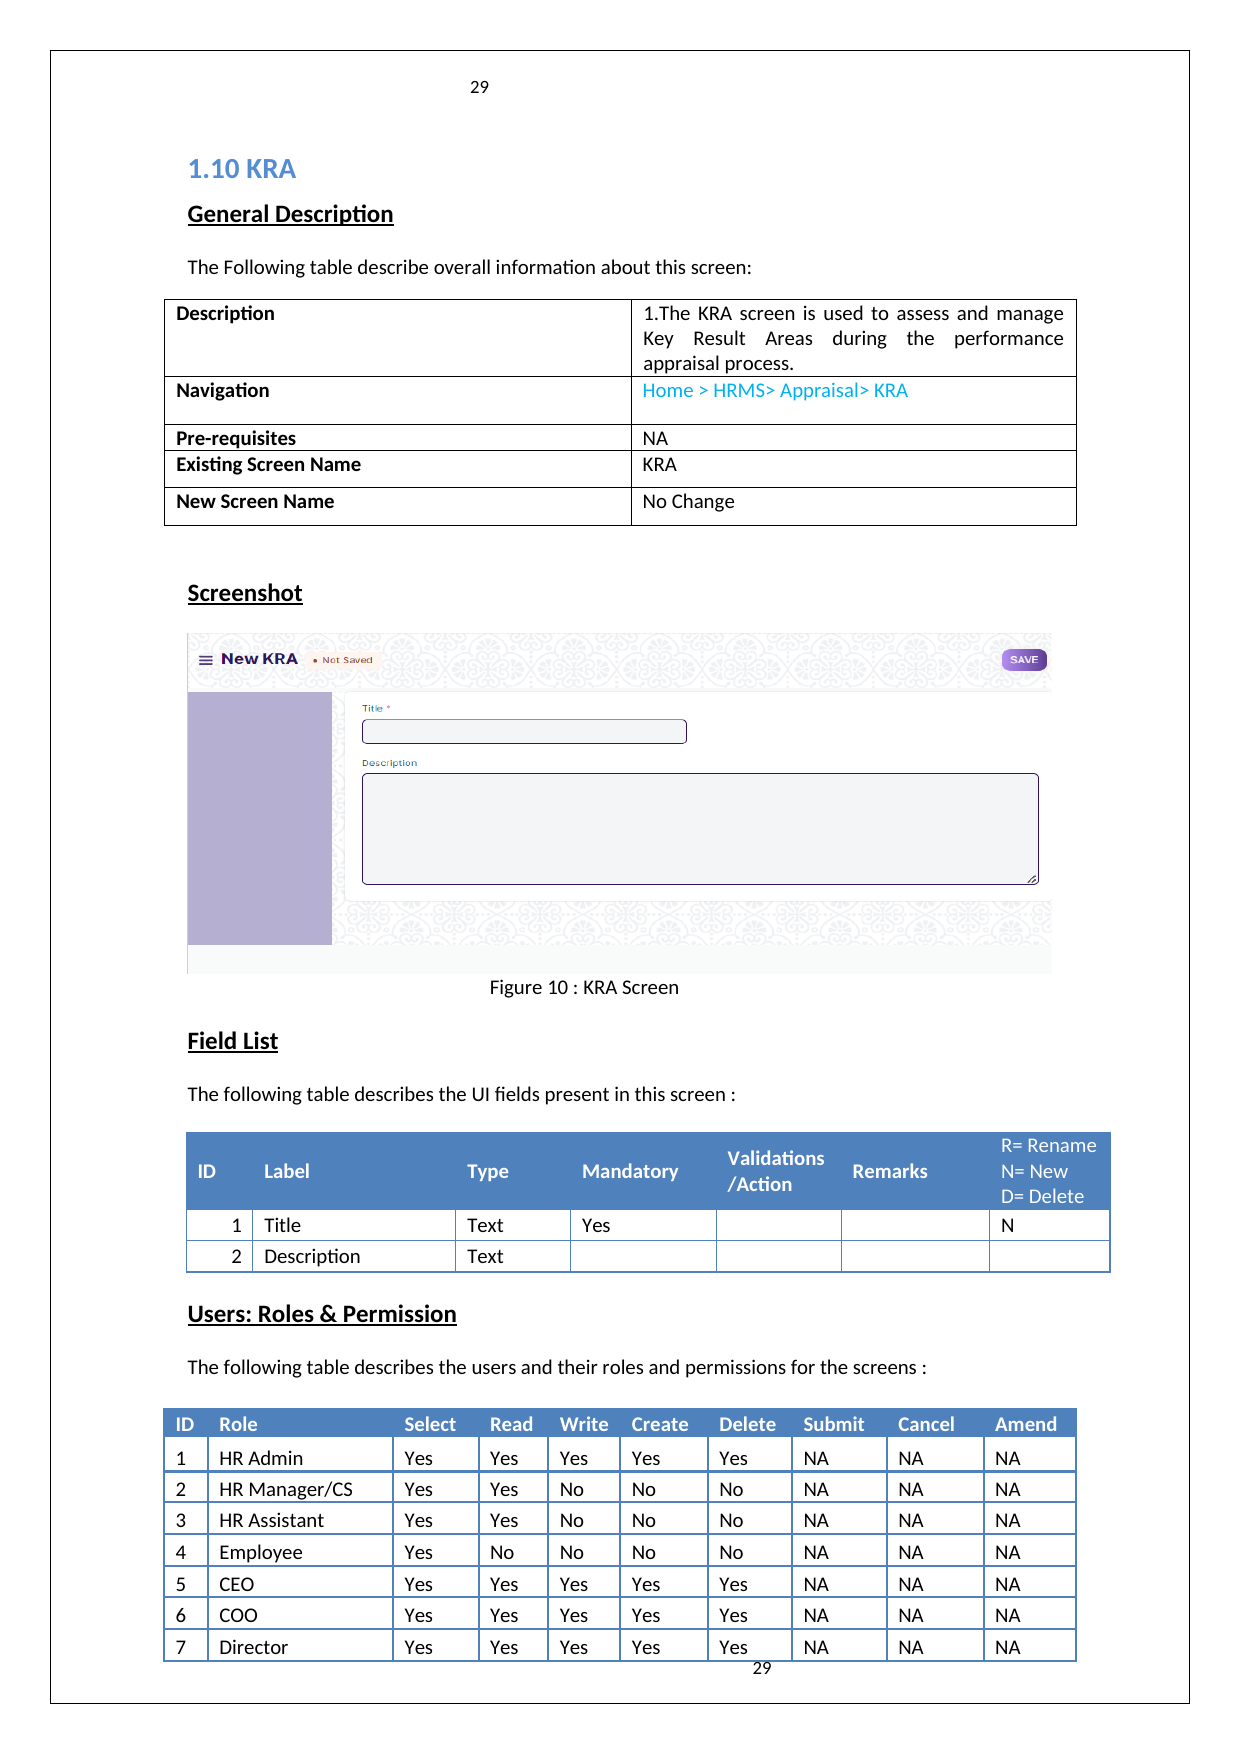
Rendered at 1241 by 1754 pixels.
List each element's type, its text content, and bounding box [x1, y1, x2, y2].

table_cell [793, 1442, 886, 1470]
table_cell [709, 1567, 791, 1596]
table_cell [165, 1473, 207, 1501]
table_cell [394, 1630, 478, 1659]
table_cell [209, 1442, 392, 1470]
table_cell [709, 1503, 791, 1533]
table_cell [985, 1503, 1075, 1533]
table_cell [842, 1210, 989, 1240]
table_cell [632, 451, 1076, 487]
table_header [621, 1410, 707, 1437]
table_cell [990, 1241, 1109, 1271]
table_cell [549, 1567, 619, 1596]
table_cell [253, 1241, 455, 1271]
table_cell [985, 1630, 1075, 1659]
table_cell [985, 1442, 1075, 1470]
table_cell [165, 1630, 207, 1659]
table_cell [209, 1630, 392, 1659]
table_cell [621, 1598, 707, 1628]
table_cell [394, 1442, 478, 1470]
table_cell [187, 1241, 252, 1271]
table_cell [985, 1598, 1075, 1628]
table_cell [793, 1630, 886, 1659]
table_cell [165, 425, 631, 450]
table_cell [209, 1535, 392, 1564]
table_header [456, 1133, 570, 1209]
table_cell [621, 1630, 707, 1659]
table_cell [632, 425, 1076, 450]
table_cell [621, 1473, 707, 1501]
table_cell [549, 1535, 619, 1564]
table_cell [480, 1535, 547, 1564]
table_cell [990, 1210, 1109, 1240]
text The following table describes the users and their roles and permissions for the screens : [146, 1354, 1042, 1379]
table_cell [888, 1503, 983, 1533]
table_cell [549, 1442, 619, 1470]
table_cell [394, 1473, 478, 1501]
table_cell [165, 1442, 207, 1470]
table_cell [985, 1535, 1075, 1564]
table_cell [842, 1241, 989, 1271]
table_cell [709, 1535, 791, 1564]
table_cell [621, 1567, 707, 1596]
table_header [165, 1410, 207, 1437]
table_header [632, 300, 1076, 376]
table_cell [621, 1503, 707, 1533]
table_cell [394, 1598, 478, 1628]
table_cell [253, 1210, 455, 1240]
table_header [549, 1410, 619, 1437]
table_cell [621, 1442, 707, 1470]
picture [187, 633, 1052, 974]
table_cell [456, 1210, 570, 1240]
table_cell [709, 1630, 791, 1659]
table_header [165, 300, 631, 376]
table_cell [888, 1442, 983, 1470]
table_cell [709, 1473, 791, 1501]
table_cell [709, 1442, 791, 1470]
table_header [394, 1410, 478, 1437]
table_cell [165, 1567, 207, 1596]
list The following table describes the UI fields present in this screen : [187, 1081, 1053, 1106]
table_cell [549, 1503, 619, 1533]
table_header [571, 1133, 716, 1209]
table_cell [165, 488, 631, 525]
list Field List [187, 1025, 1053, 1055]
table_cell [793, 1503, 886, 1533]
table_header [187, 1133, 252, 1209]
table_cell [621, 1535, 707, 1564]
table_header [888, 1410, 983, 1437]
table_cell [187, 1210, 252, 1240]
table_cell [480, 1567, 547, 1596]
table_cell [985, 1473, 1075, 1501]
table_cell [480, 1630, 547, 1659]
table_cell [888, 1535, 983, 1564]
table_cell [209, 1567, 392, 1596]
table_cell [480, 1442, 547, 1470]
list Users: Roles & Permission [187, 1298, 1053, 1328]
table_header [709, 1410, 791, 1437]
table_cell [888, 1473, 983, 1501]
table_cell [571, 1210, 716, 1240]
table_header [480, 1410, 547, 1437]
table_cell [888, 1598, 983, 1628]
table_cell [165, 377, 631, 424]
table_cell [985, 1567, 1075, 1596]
text Figure 10 : KRA Screen [187, 974, 1053, 999]
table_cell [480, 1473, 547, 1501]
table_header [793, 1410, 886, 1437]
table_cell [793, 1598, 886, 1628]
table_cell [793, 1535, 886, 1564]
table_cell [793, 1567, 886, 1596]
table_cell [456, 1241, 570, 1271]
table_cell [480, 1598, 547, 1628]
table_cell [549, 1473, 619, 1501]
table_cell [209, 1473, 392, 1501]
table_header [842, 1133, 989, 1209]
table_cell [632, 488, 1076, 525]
list General Description [187, 198, 1053, 229]
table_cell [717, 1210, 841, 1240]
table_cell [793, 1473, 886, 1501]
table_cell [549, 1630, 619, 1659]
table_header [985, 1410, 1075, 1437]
list Screenshot [187, 577, 1053, 608]
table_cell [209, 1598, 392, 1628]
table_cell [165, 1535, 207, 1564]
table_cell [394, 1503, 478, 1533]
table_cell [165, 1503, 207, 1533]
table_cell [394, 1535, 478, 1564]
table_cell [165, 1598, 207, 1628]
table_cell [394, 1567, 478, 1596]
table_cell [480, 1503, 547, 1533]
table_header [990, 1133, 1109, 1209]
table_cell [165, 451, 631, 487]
subtitle KRA [187, 150, 1042, 186]
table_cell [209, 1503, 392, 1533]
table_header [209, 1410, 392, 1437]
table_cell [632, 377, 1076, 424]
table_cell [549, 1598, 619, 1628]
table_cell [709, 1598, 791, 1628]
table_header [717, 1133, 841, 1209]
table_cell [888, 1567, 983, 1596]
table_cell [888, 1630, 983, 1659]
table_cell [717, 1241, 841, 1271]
list The Following table describe overall information about this screen: [187, 254, 1053, 279]
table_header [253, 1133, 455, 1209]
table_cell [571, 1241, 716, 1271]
